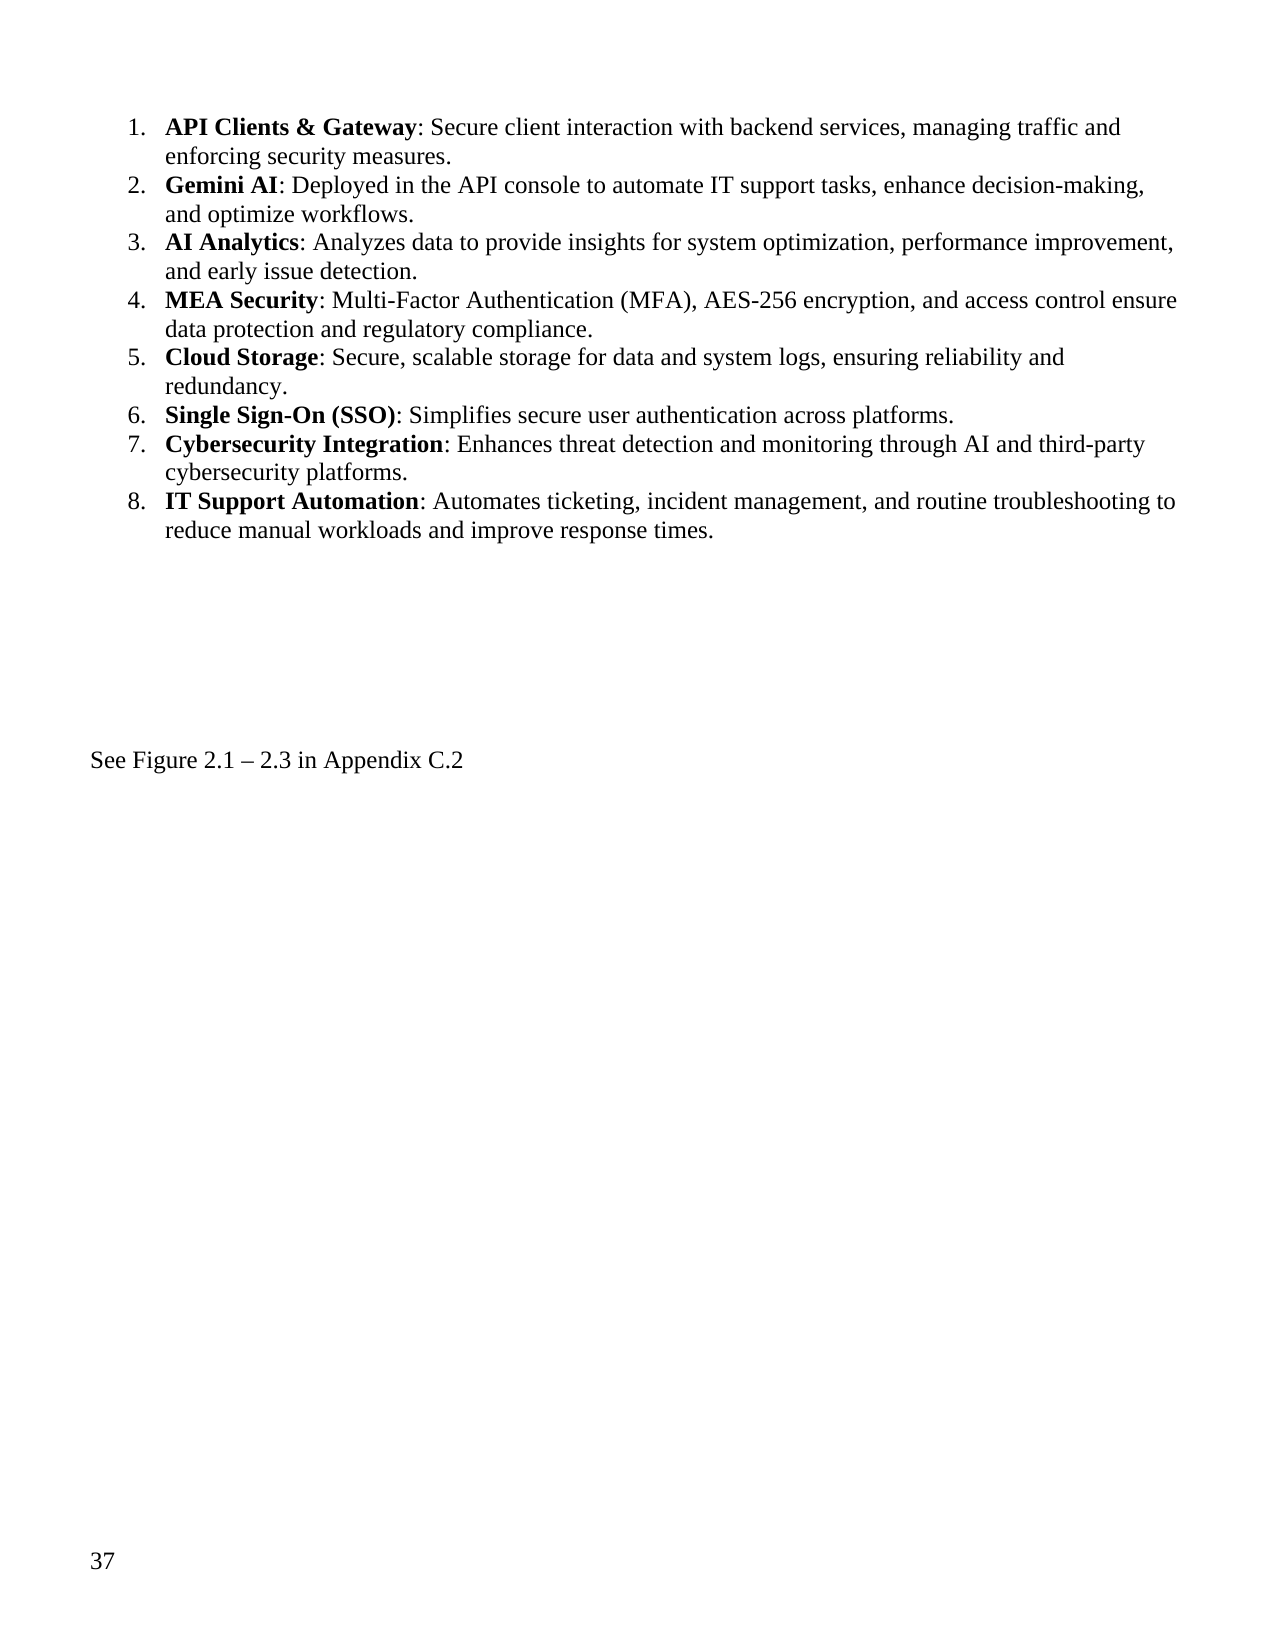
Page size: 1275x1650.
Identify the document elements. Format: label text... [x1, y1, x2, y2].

list Cloud Storage: Secure, scalable storage for data and system logs, ensuring reliability and redundancy. [127, 342, 1185, 400]
list Cybersecurity Integration: Enhances threat detection and monitoring through AI and third-party cybersecurity platforms. [127, 429, 1185, 486]
list IT Support Automation: Automates ticketing, incident management, and routine troubleshooting to reduce manual workloads and improve response times. [127, 486, 1185, 544]
list AI Analytics: Analyzes data to provide insights for system optimization, performance improvement, and early issue detection. [127, 227, 1185, 285]
list MEA Security: Multi-Factor Authentication (MFA), AES-256 encryption, and access control ensure data protection and regulatory compliance. [127, 285, 1185, 342]
list Gemini AI: Deployed in the API console to automate IT support tasks, enhance decision-making, and optimize workflows. [127, 170, 1185, 227]
list API Clients & Gateway: Secure client interaction with backend services, managing traffic and enforcing security measures. [127, 112, 1185, 170]
text See Figure 2.1 – 2.3 in Appendix C.2 [90, 745, 1185, 774]
list Single Sign-On (SSO): Simplifies secure user authentication across platforms. [127, 400, 1185, 429]
